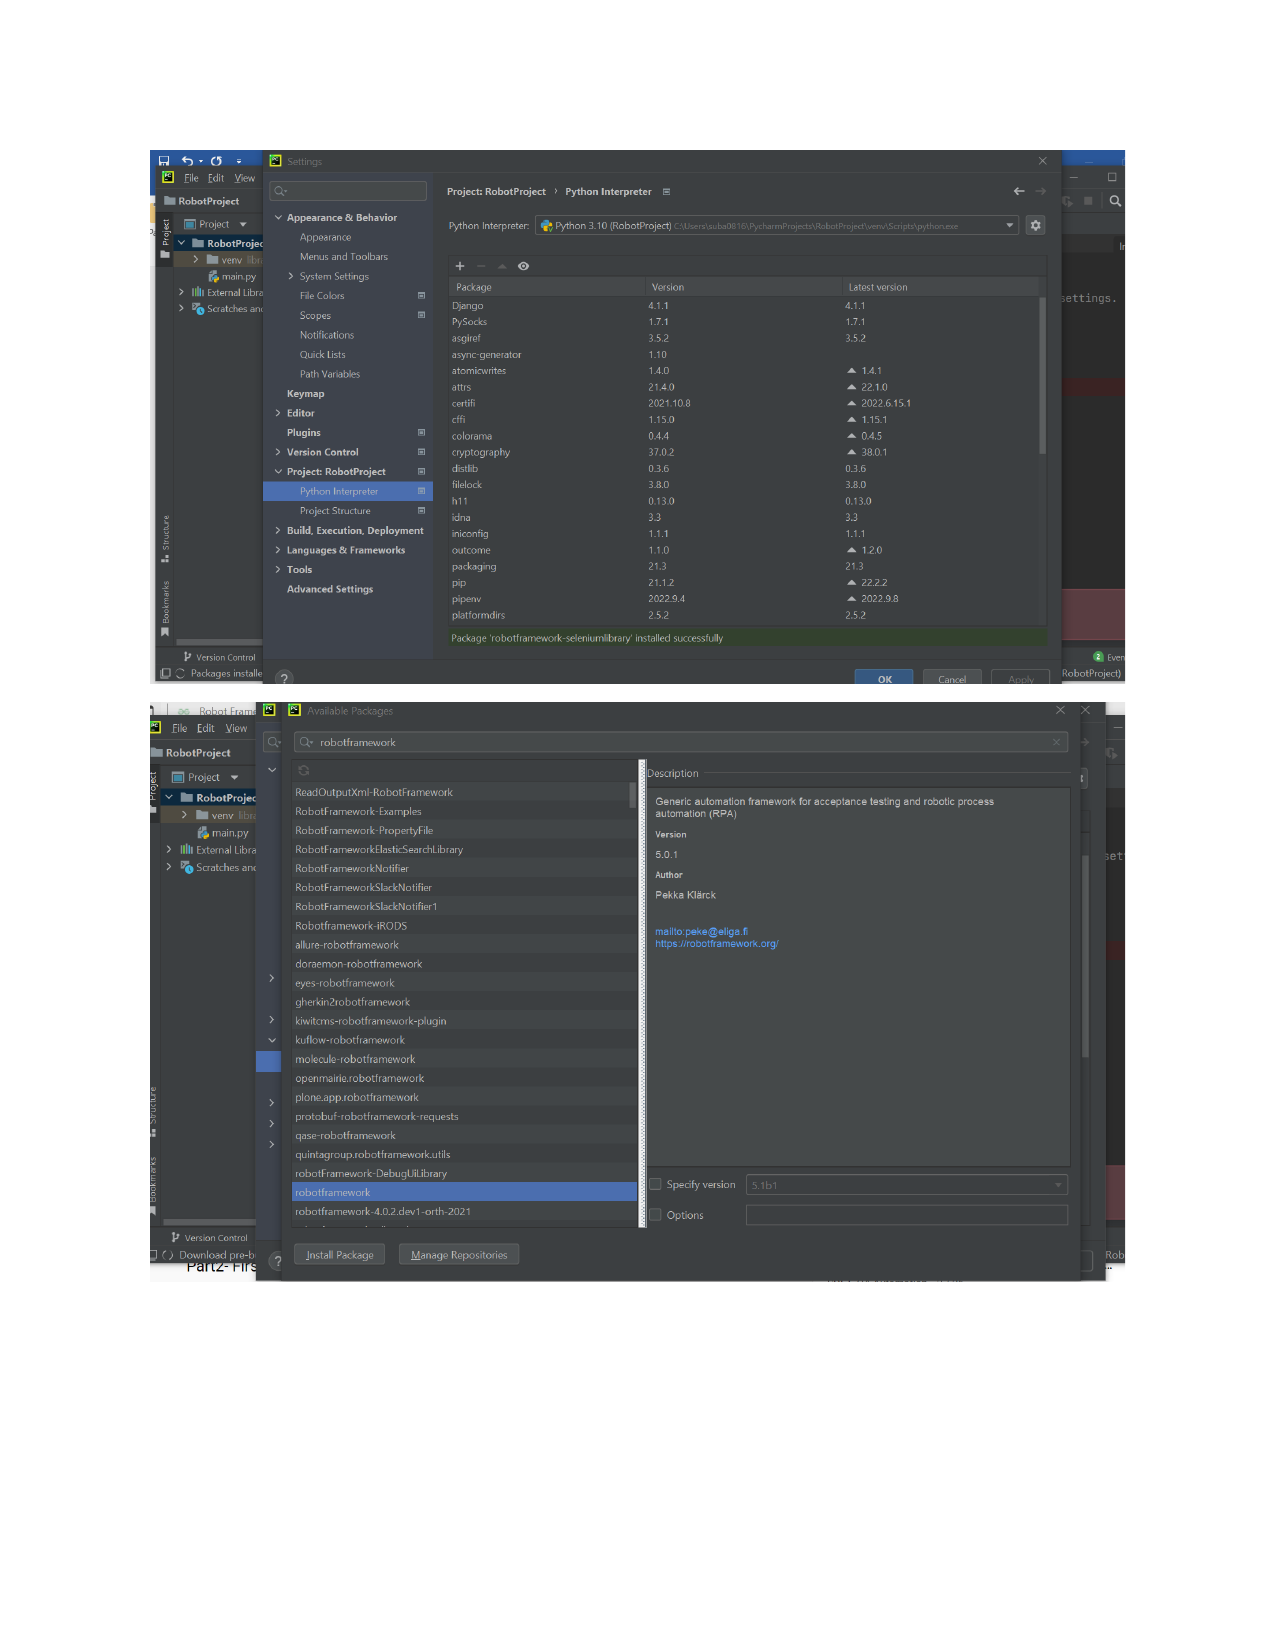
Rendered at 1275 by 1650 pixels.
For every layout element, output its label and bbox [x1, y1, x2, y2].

picture [150, 150, 1125, 684]
picture [150, 702, 1125, 1282]
